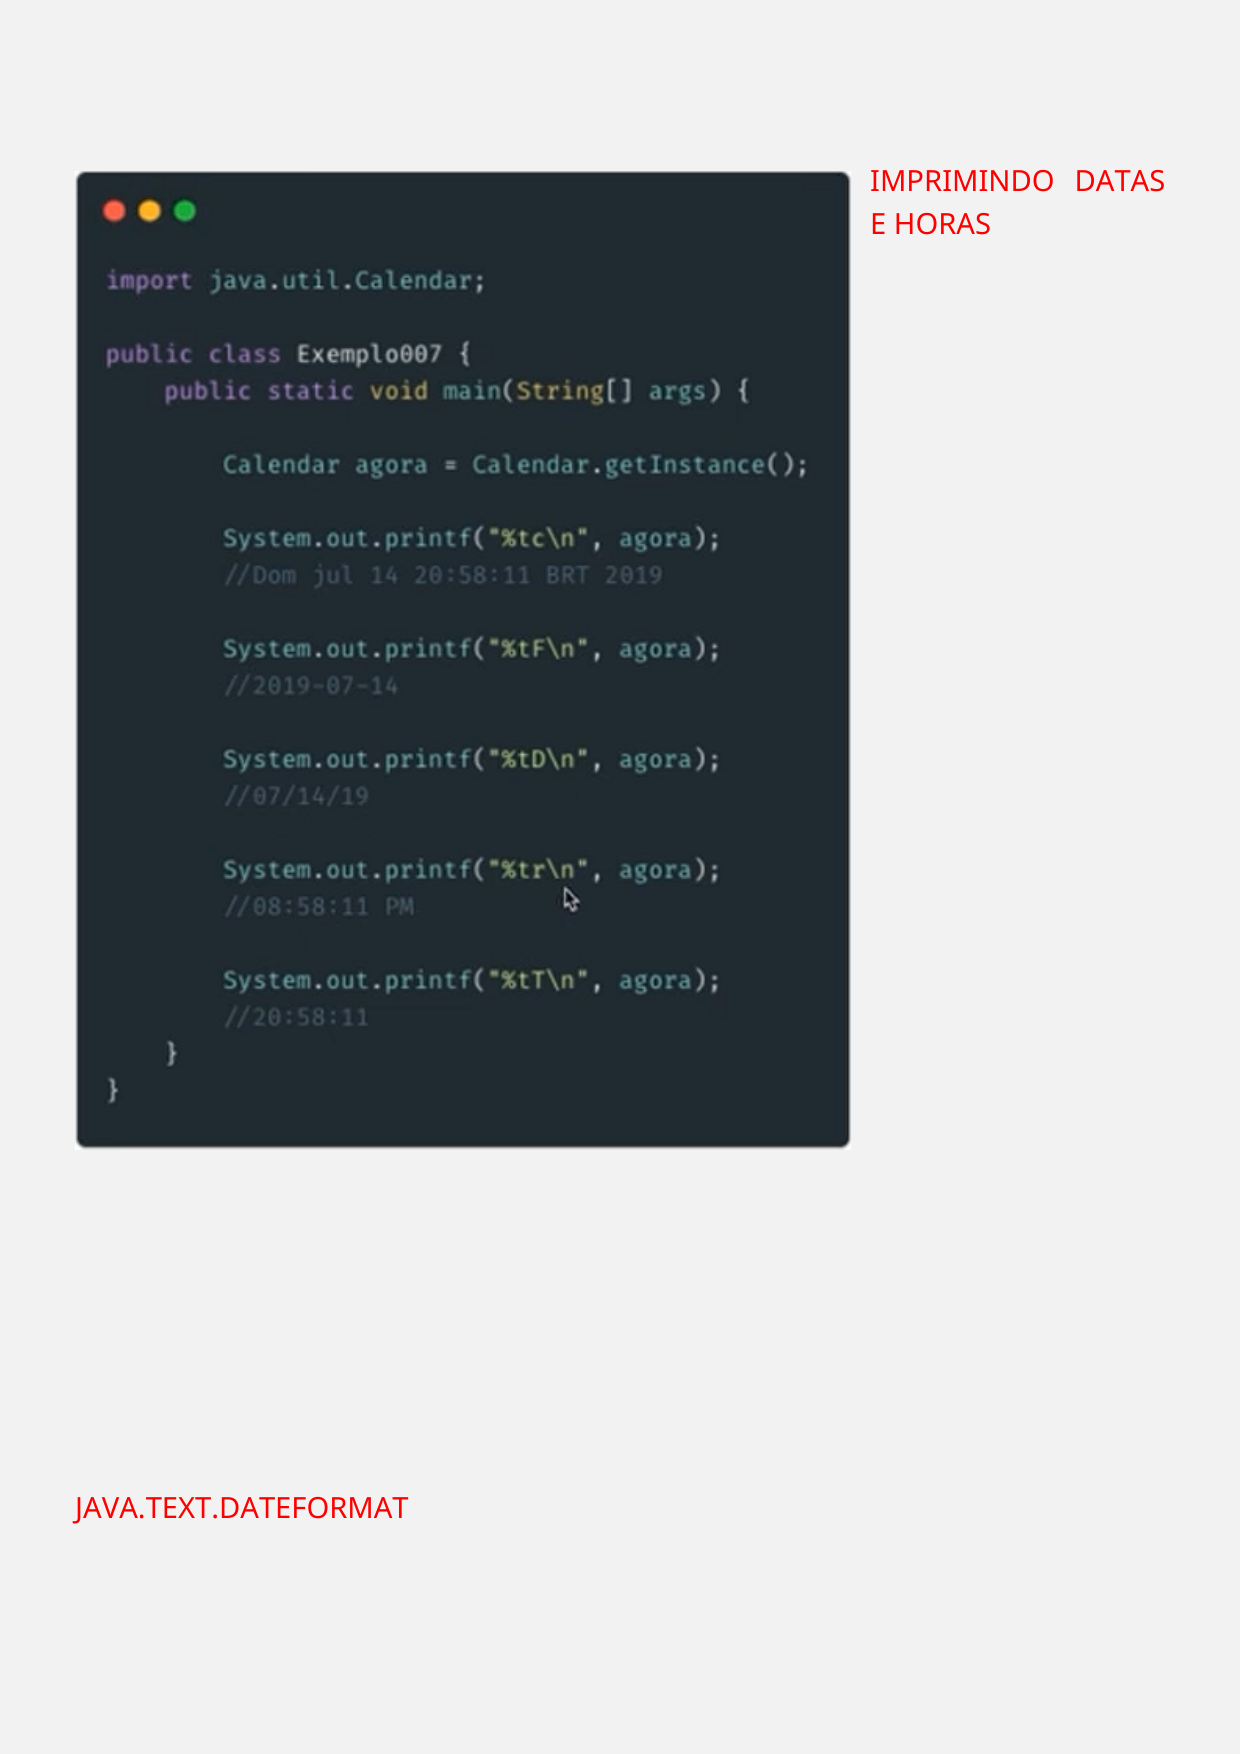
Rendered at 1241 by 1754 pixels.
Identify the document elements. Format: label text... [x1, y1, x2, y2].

text IMPRIMINDO DATAS E HORAS [75, 161, 1165, 243]
picture [75, 171, 852, 1150]
text JAVA.TEXT.DATEFORMAT [75, 1488, 1165, 1527]
